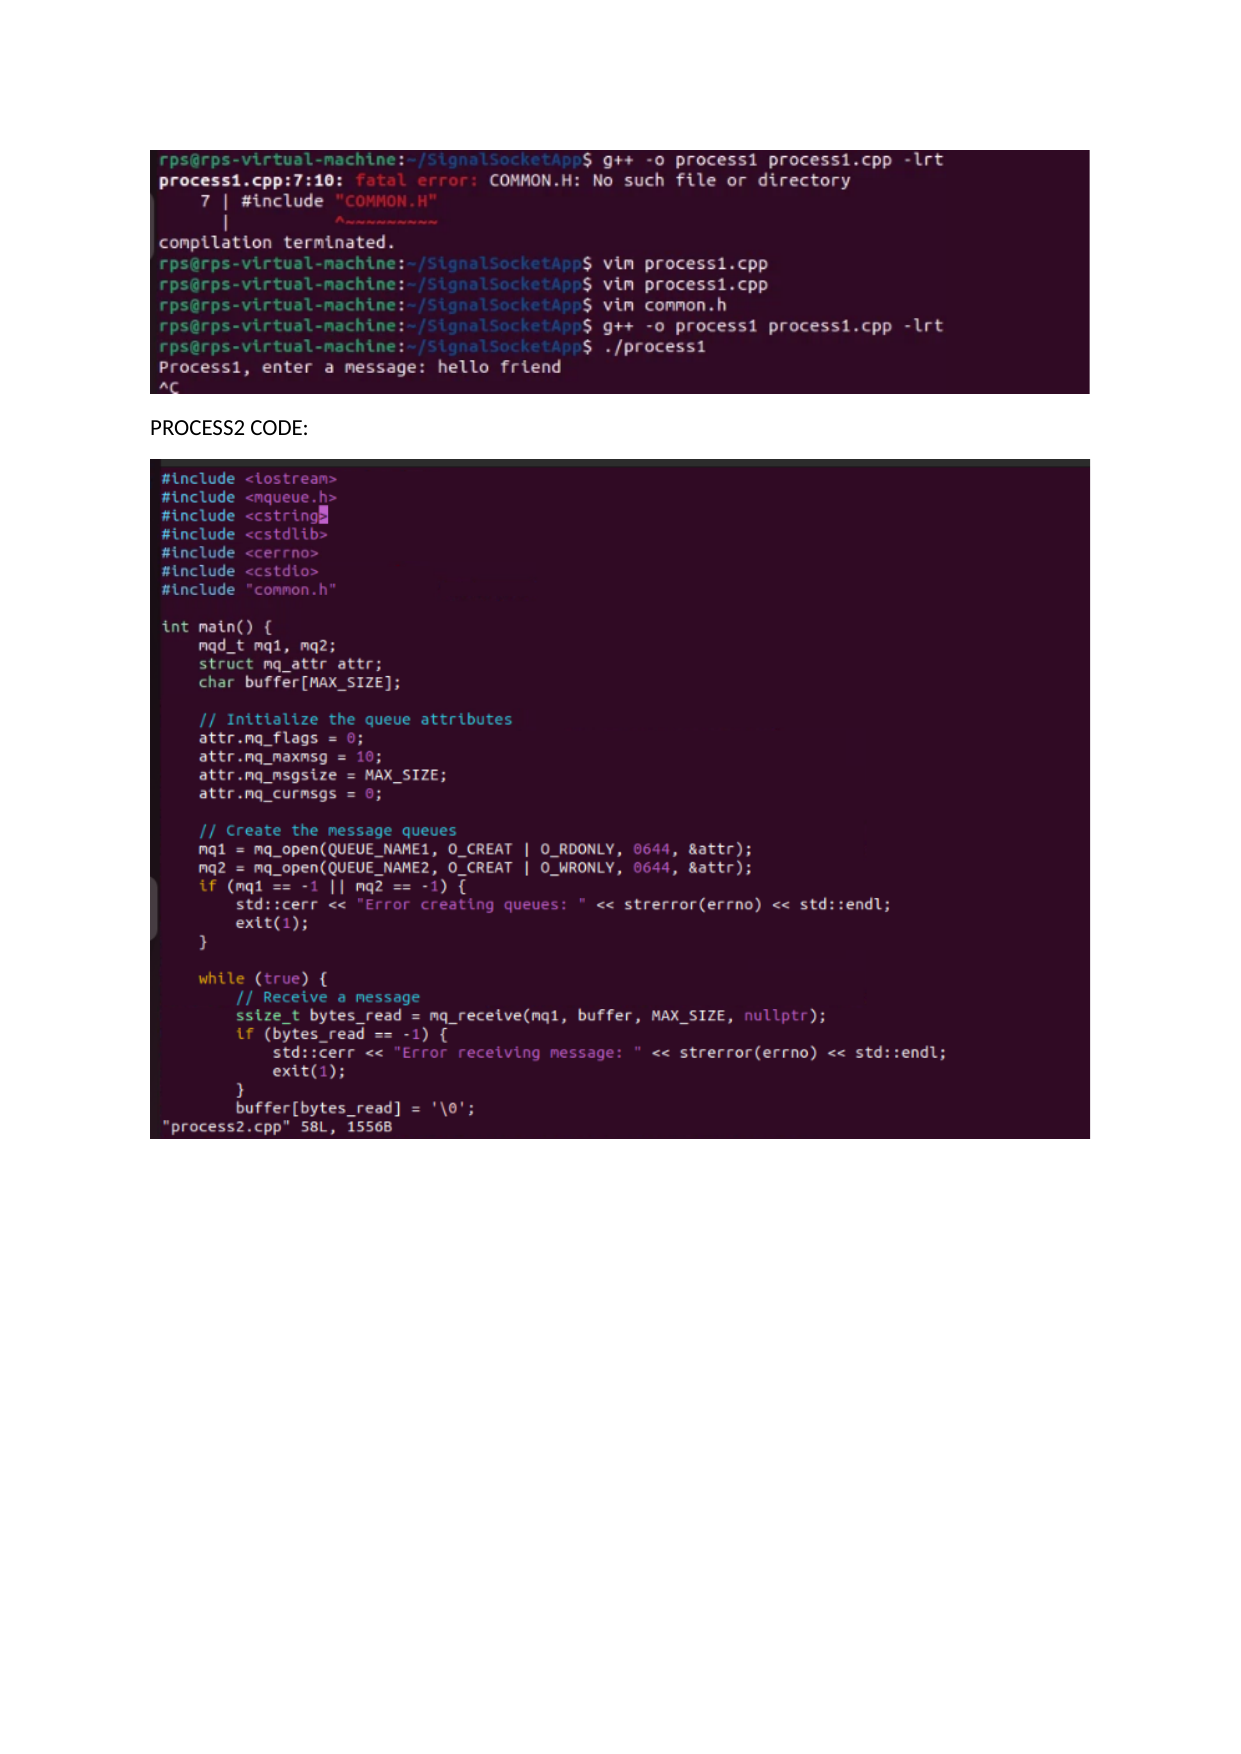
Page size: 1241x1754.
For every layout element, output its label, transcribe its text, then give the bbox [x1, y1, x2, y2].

picture [150, 459, 1091, 1139]
picture [150, 150, 1090, 394]
text PROCESS2 CODE: [150, 413, 1090, 441]
